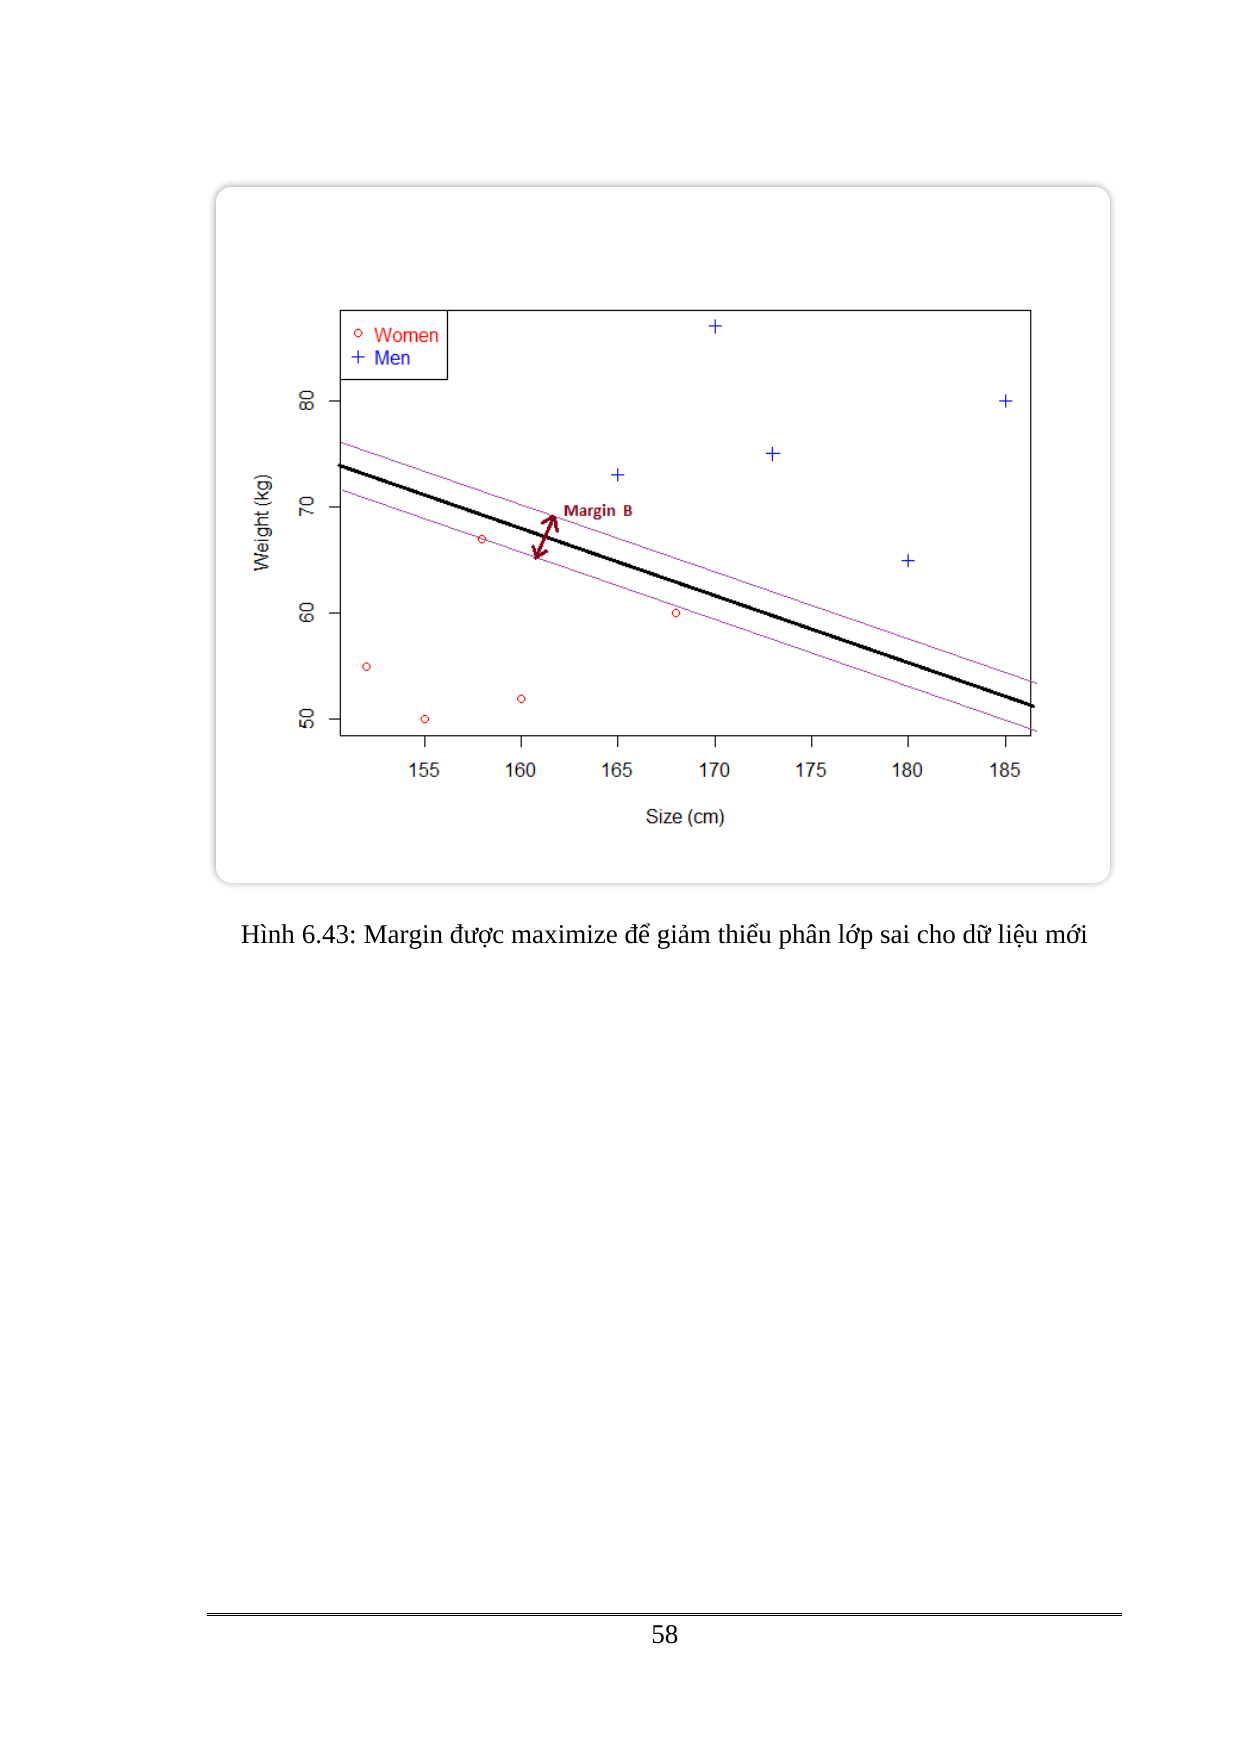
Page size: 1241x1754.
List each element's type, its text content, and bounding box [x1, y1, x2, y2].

picture [247, 218, 1078, 851]
